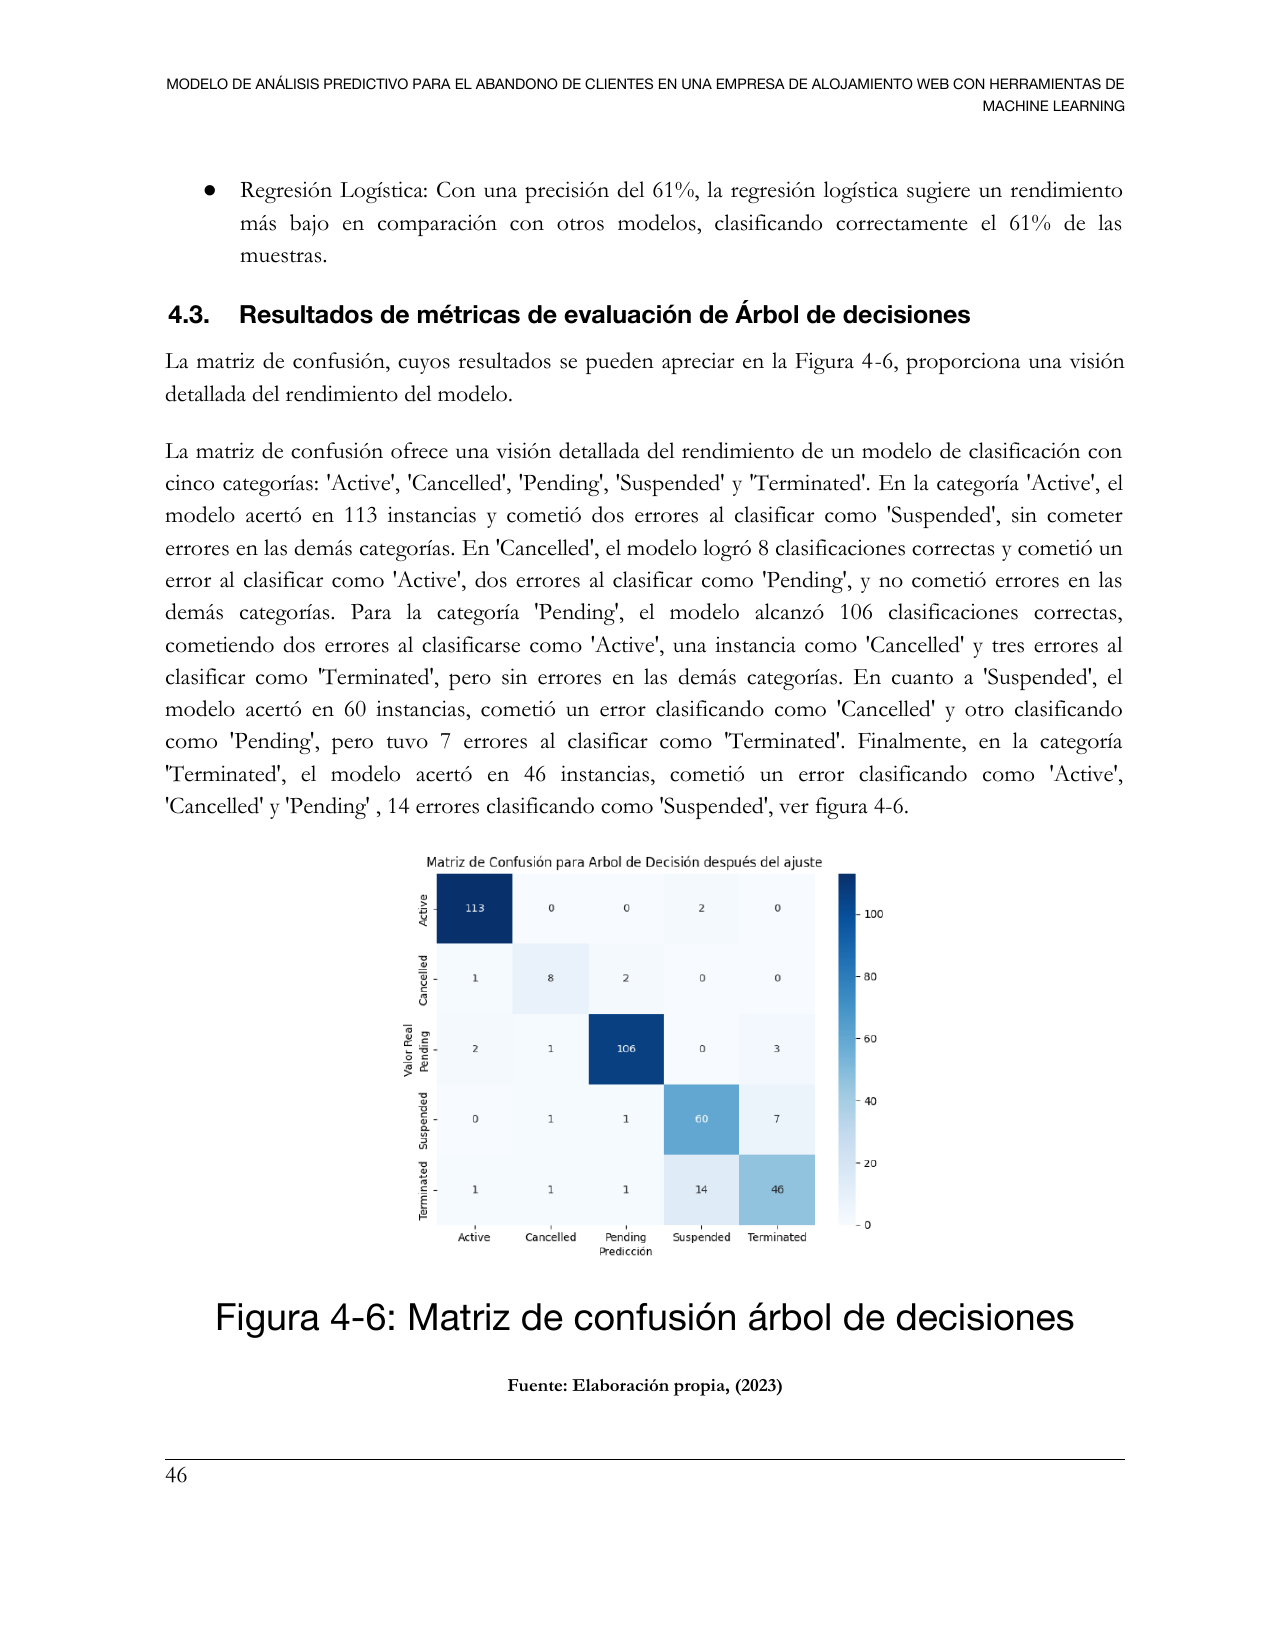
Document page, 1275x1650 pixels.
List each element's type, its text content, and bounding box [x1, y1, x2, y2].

subtitle Figura 4-6: Matriz de confusión árbol de decisiones [165, 1294, 1125, 1341]
text La matriz de confusión ofrece una visión detallada del rendimiento de un modelo de clasificación con cinco categorías: 'Active', 'Cancelled', 'Pending', 'Suspended' y 'Terminated'. En la categoría 'Active', el modelo acertó en 113 instancias y cometió dos errores al clasificar como 'Suspended', sin cometer errores en las demás categorías. En 'Cancelled', el modelo logró 8 clasificaciones correctas y cometió un error al clasificar como 'Active', dos errores al clasificar como 'Pending', y no cometió errores en las demás categorías. Para la categoría 'Pending', el modelo alcanzó 106 clasificaciones correctas, cometiendo dos errores al clasificarse como 'Active', una instancia como 'Cancelled' y tres errores al clasificar como 'Terminated', pero sin errores en las demás categorías. En cuanto a 'Suspended', el modelo acertó en 60 instancias, cometió un error clasificando como 'Cancelled' y otro clasificando como 'Pending', pero tuvo 7 errores al clasificar como 'Terminated'. Finalmente, en la categoría 'Terminated', el modelo acertó en 46 instancias, cometió un error clasificando como 'Active', 'Cancelled' y 'Pending' , 14 errores clasificando como 'Suspended', ver figura 4-6. [165, 438, 1125, 820]
subtitle Resultados de métricas de evaluación de Árbol de decisiones [168, 299, 1125, 330]
list Regresión Logística: Con una precisión del 61%, la regresión logística sugiere un rendimiento más bajo en comparación con otros modelos, clasificando correctamente el 61% de las muestras. [202, 177, 1125, 268]
picture [391, 850, 899, 1264]
text La matriz de confusión, cuyos resultados se pueden apreciar en la Figura 4-6, proporciona una visión detallada del rendimiento del modelo. [165, 348, 1125, 407]
text Fuente: Elaboración propia, (2023) [165, 1376, 1125, 1397]
